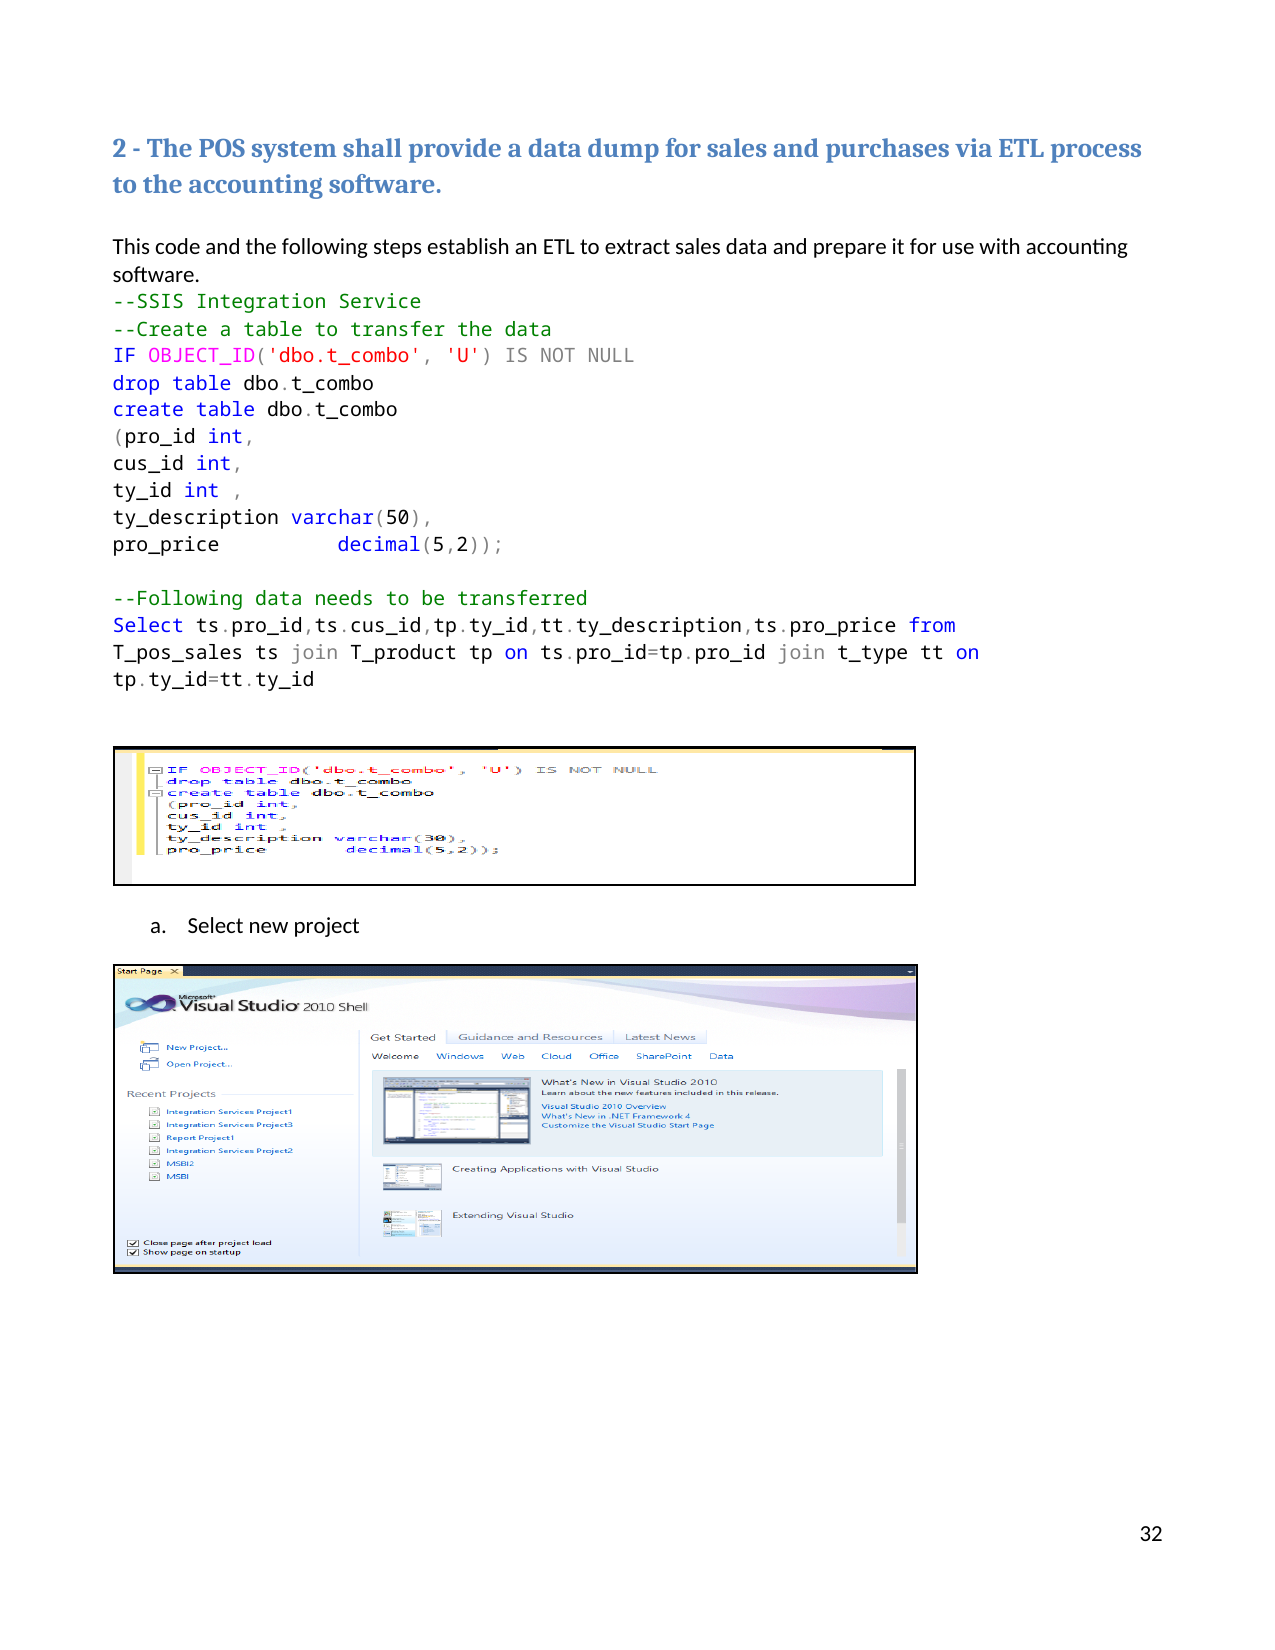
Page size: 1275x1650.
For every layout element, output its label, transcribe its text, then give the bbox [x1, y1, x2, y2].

text IF OBJECT_ID('dbo.t_combo', 'U') IS NOT NULL [112, 342, 1162, 369]
picture [115, 749, 914, 884]
text (pro_id int, [112, 423, 1162, 450]
text drop table dbo.t_combo [112, 369, 1162, 396]
text pro_price decimal(5,2)); [112, 531, 1162, 558]
text --Following data needs to be transferred [112, 584, 1162, 612]
text Select ts.pro_id,ts.cus_id,tp.ty_id,tt.ty_description,ts.pro_price from [112, 612, 1162, 638]
text ty_description varchar(50), [112, 504, 1162, 531]
picture [115, 966, 916, 1272]
text ty_id int , [112, 477, 1162, 504]
list Select new project [150, 911, 1162, 939]
subtitle 2 - The POS system shall provide a data dump for sales and purchases via ETL process to the accounting software. [112, 133, 1162, 200]
text T_pos_sales ts join T_product tp on ts.pro_id=tp.pro_id join t_type tt on tp.ty_id=tt.ty_id [112, 638, 1162, 692]
text cus_id int, [112, 450, 1162, 477]
text This code and the following steps establish an ETL to extract sales data and prepare it for use with accounting software. --SSIS Integration Service --Create a table to transfer the data [112, 232, 1162, 342]
text create table dbo.t_combo [112, 396, 1162, 423]
